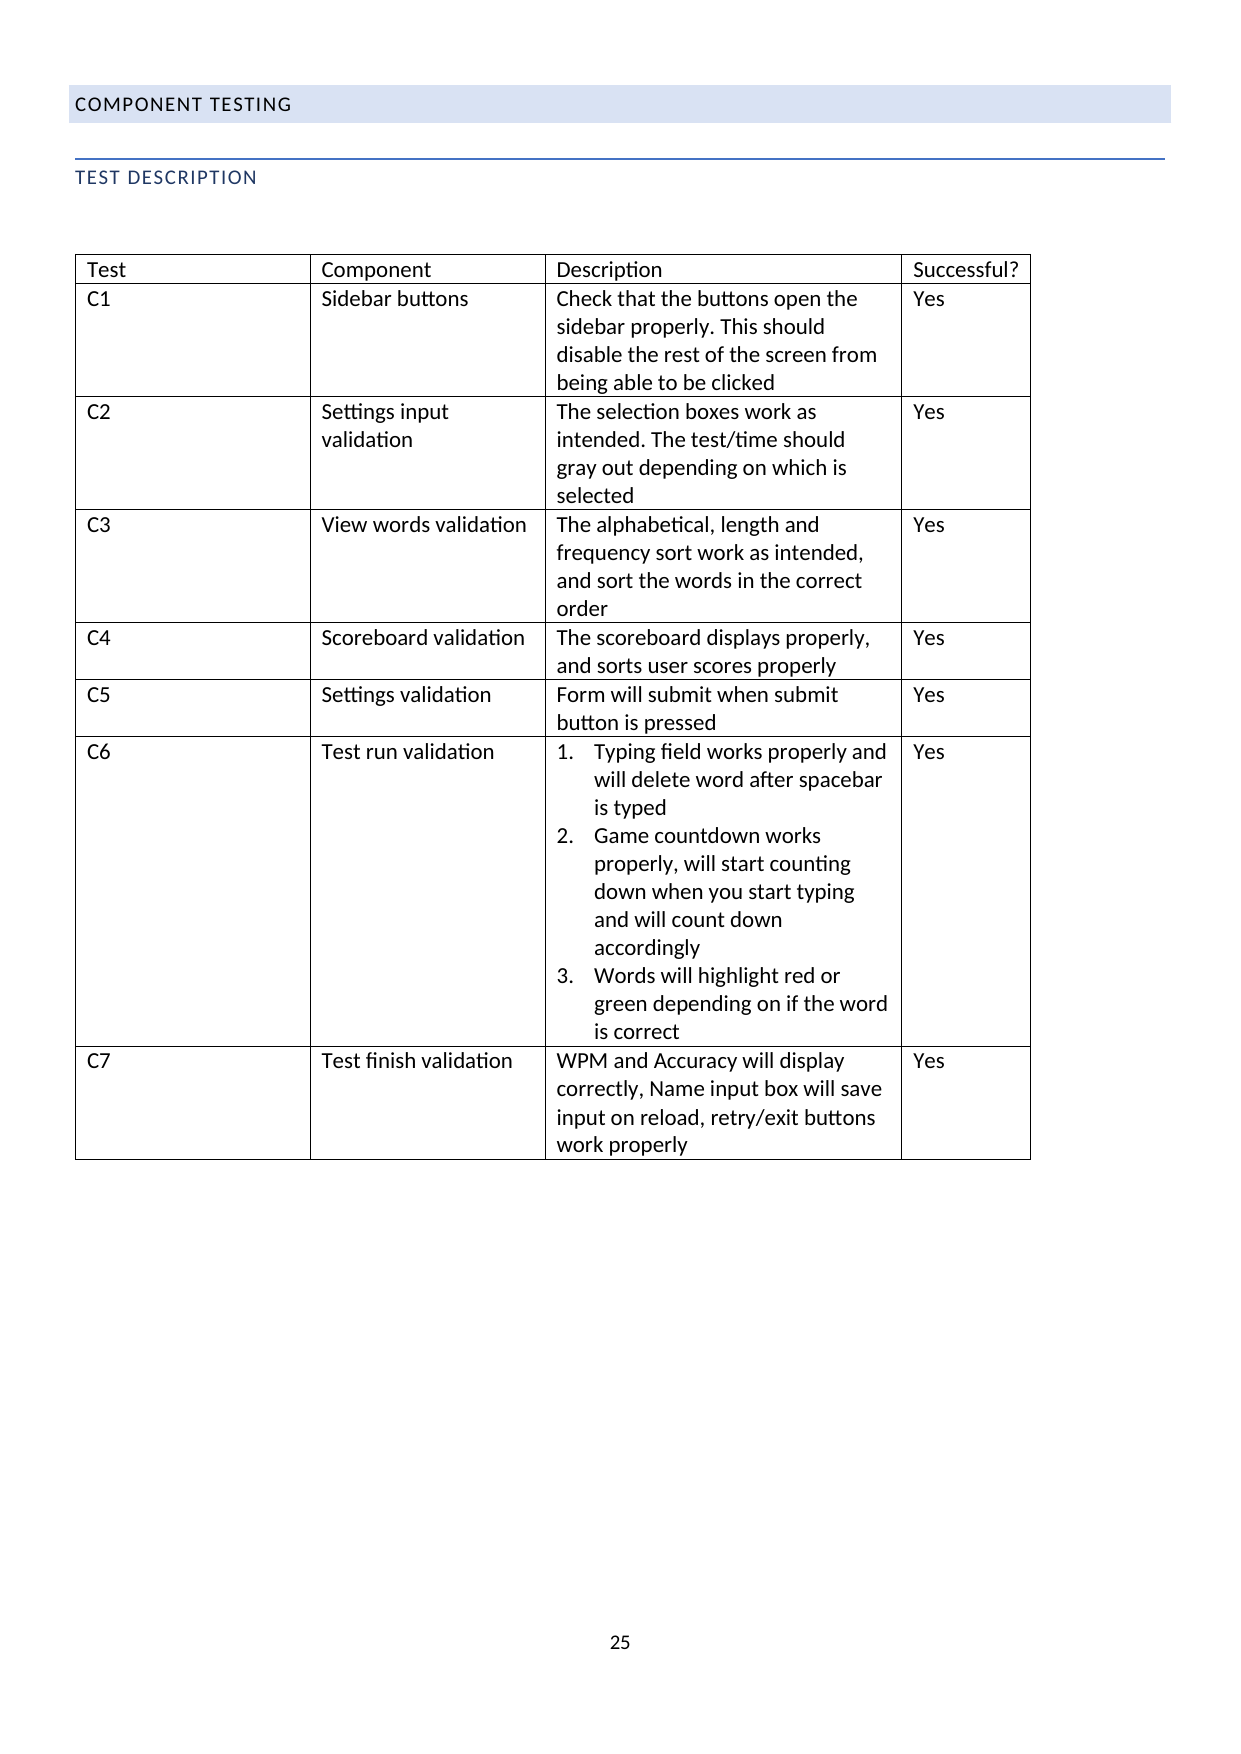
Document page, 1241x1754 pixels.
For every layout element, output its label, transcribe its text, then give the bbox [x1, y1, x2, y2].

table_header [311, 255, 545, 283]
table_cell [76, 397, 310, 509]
subtitle Component testing [75, 92, 1165, 117]
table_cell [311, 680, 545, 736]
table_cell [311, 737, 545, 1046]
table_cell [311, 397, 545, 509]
subtitle Test Description [75, 160, 1165, 189]
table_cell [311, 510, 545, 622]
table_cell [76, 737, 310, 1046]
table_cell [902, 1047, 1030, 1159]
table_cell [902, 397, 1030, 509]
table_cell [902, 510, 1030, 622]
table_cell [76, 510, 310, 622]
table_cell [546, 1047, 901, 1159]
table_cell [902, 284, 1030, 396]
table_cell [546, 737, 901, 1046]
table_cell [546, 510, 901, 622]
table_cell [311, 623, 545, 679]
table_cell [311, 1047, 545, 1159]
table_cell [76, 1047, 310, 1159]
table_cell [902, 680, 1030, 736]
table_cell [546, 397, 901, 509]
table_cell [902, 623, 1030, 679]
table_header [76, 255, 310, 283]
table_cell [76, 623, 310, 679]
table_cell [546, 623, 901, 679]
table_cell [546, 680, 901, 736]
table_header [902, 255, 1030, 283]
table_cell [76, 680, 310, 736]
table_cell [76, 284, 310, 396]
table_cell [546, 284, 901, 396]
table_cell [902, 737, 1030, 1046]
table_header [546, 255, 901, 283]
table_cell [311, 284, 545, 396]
